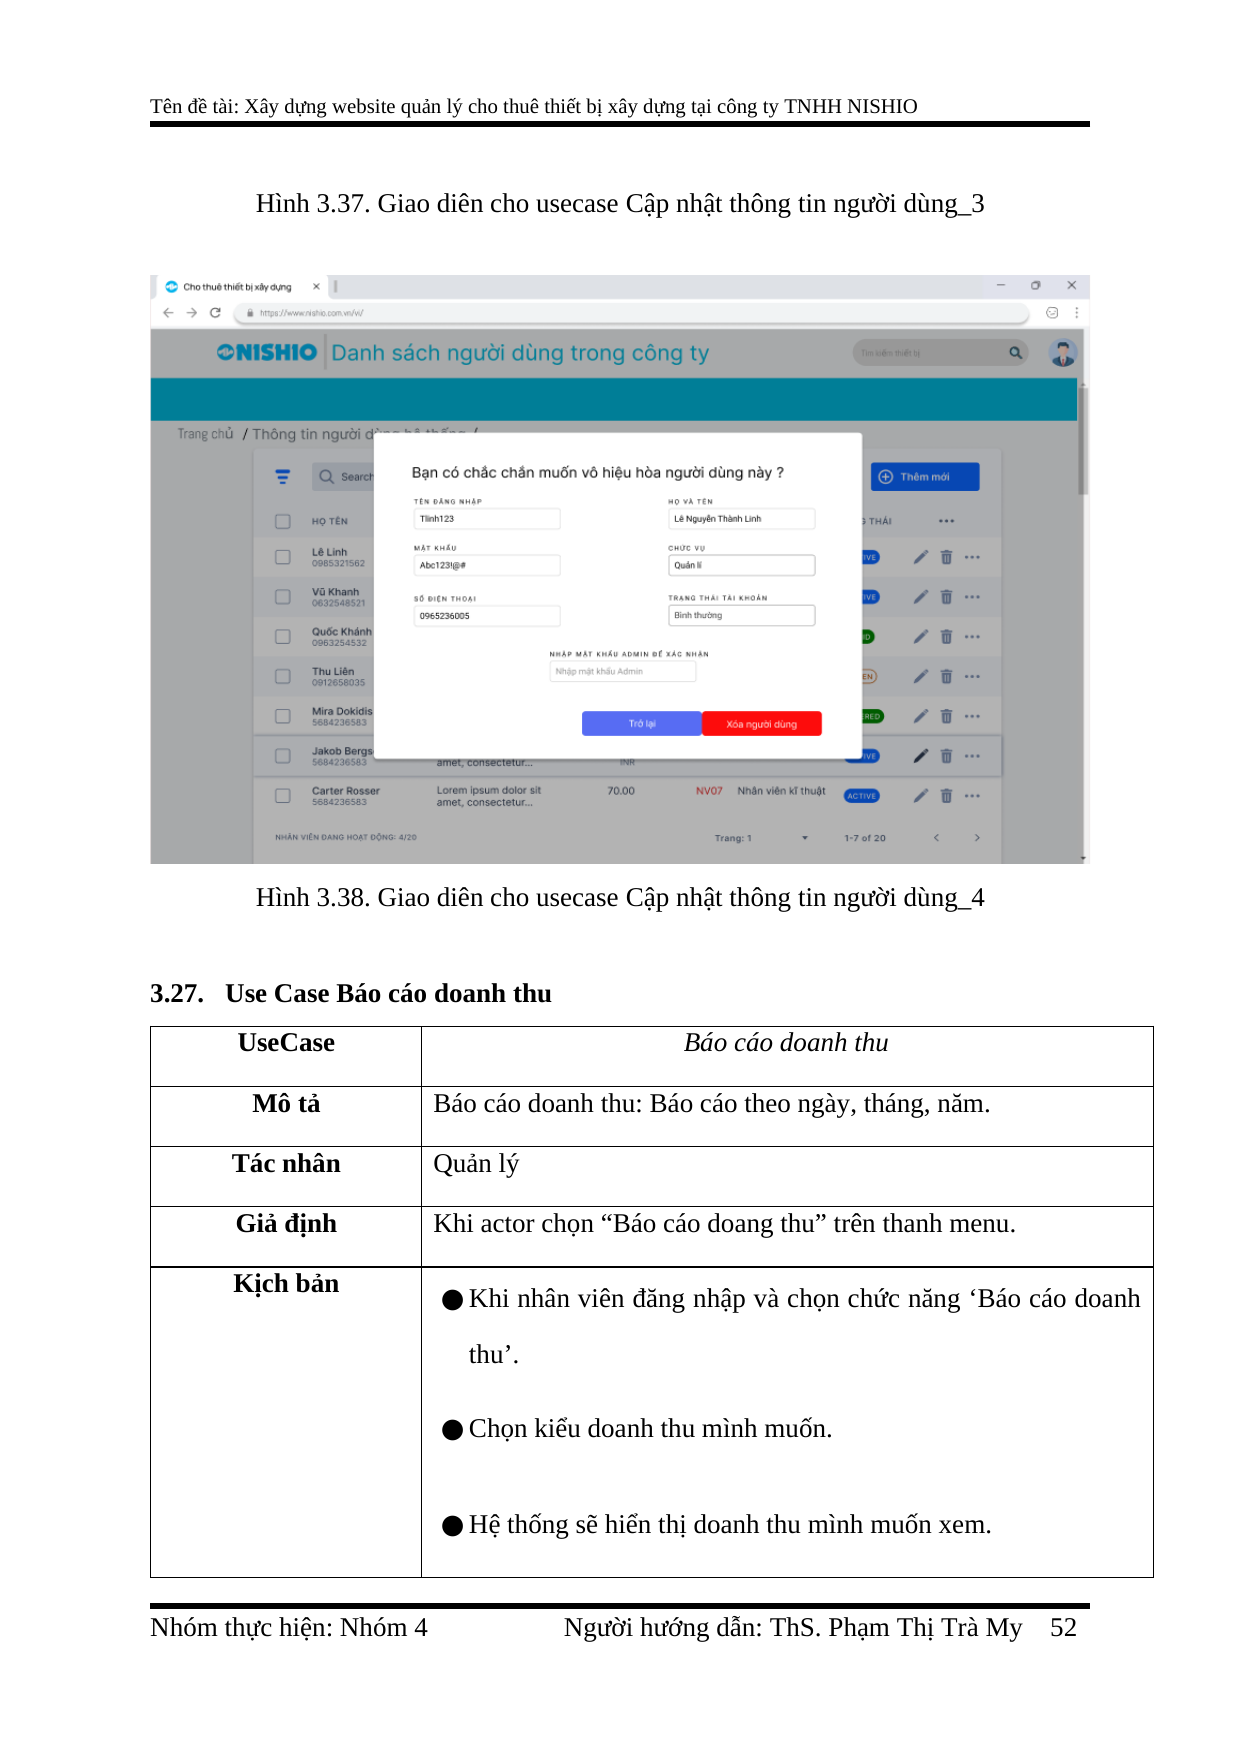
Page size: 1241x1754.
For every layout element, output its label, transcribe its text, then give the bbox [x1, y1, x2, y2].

table_cell Khi actor chọn “Báo cáo doang thu” trên thanh menu. [422, 1207, 1153, 1266]
table_cell Quản lý [422, 1147, 1153, 1206]
subtitle Use Case Báo cáo doanh thu [150, 977, 1090, 1008]
table_cell Báo cáo doanh thu: Báo cáo theo ngày, tháng, năm. [422, 1087, 1153, 1146]
table_cell Mô tả [151, 1087, 421, 1146]
table_cell Giả định [151, 1207, 421, 1266]
table_cell Khi nhân viên đăng nhập và chọn chức năng ‘Báo cáo doanh thu’. Chọn kiểu doanh thu mình muốn. Hệ thống sẽ hiển thị doanh thu mình muốn xem. [422, 1268, 1153, 1577]
table_header UseCase [151, 1027, 421, 1086]
table_header Báo cáo doanh thu [422, 1027, 1153, 1086]
subtitle Hình 3.37. Giao diên cho usecase Cập nhật thông tin người dùng_3 [150, 188, 1090, 219]
subtitle Hình 3.38. Giao diên cho usecase Cập nhật thông tin người dùng_4 [150, 881, 1090, 912]
table_cell Kịch bản [151, 1268, 421, 1577]
table_cell Tác nhân [151, 1147, 421, 1206]
picture [150, 275, 1091, 864]
